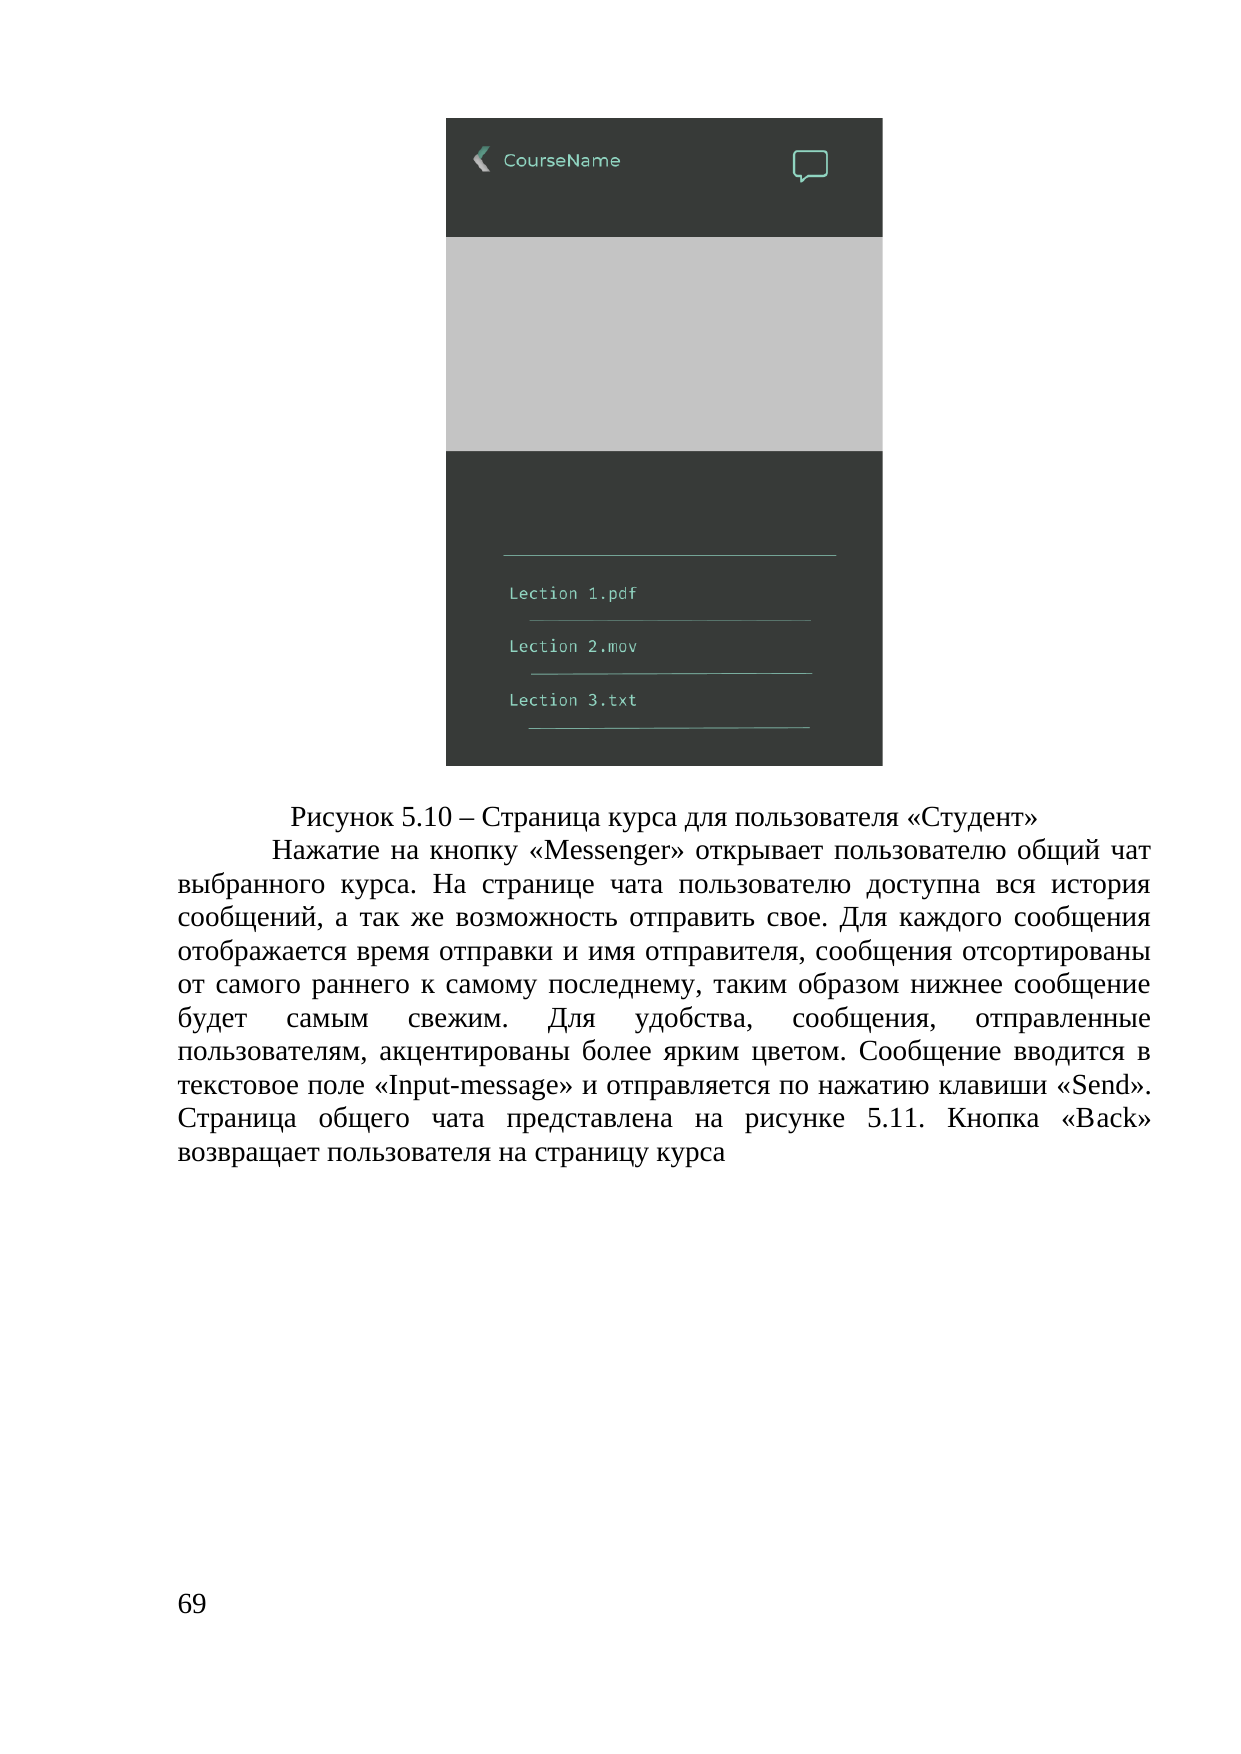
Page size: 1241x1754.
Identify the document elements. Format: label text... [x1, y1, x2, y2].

text Рисунок 5.10 – Страница курса для пользователя «Студент» [177, 799, 1152, 832]
picture [446, 118, 883, 766]
text Нажатие на кнопку «Messenger» открывает пользователю общий чат выбранного курса. На странице чата пользователю доступна вся история сообщений, а так же возможность отправить свое. Для каждого сообщения отображается время отправки и имя отправителя, сообщения отсортированы от самого раннего к самому последнему, таким образом нижнее сообщение будет самым свежим. Для удобства, сообщения, отправленные пользователям, акцентированы более ярким цветом. Сообщение вводится в текстовое поле «Input-message» и отправляется по нажатию клавиши «Send». Cтраница общего чата представлена на рисунке 5.11. Кнопка «Back» возвращает пользователя на страницу курса [177, 832, 1152, 1168]
